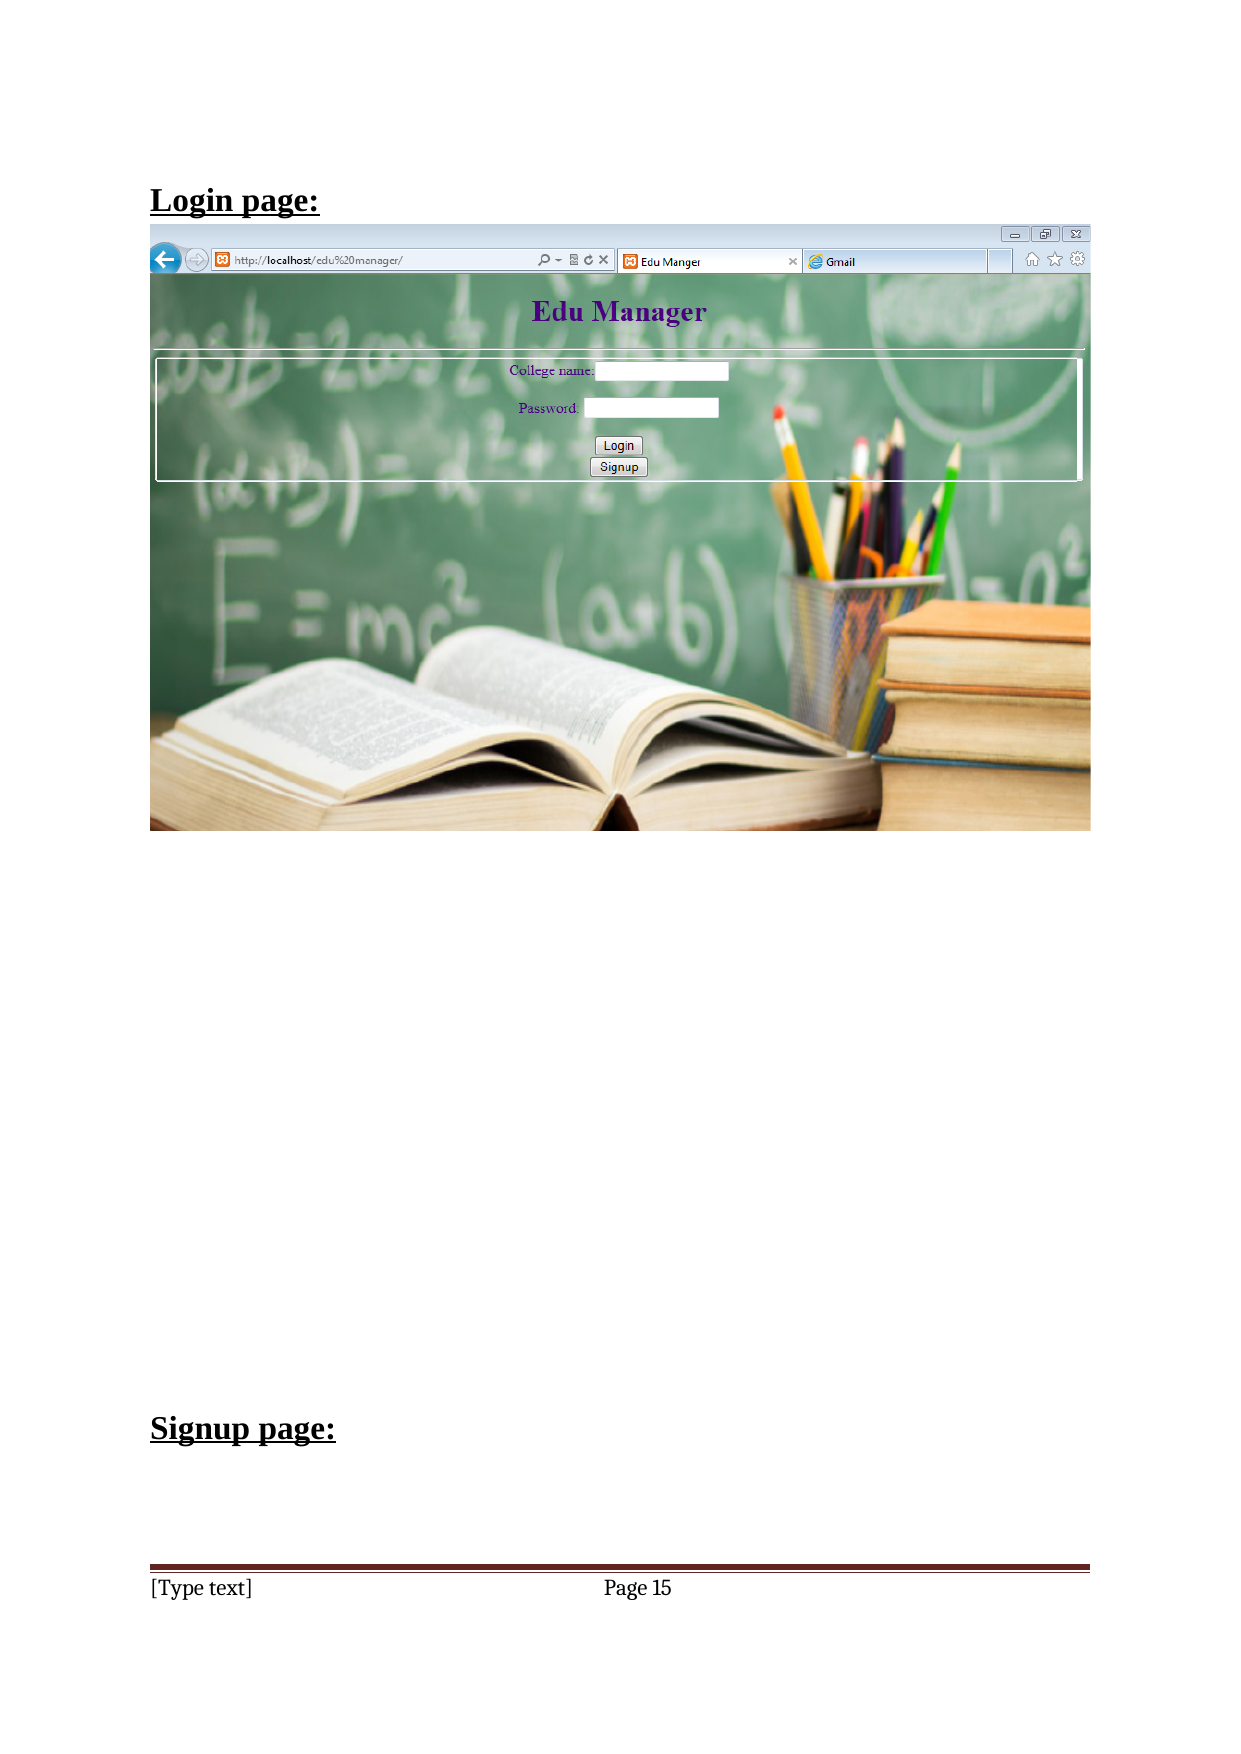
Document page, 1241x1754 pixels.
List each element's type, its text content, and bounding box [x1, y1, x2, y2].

text Signup page: [150, 1408, 1116, 1446]
picture [150, 224, 1091, 831]
text Login page: [150, 181, 1116, 219]
